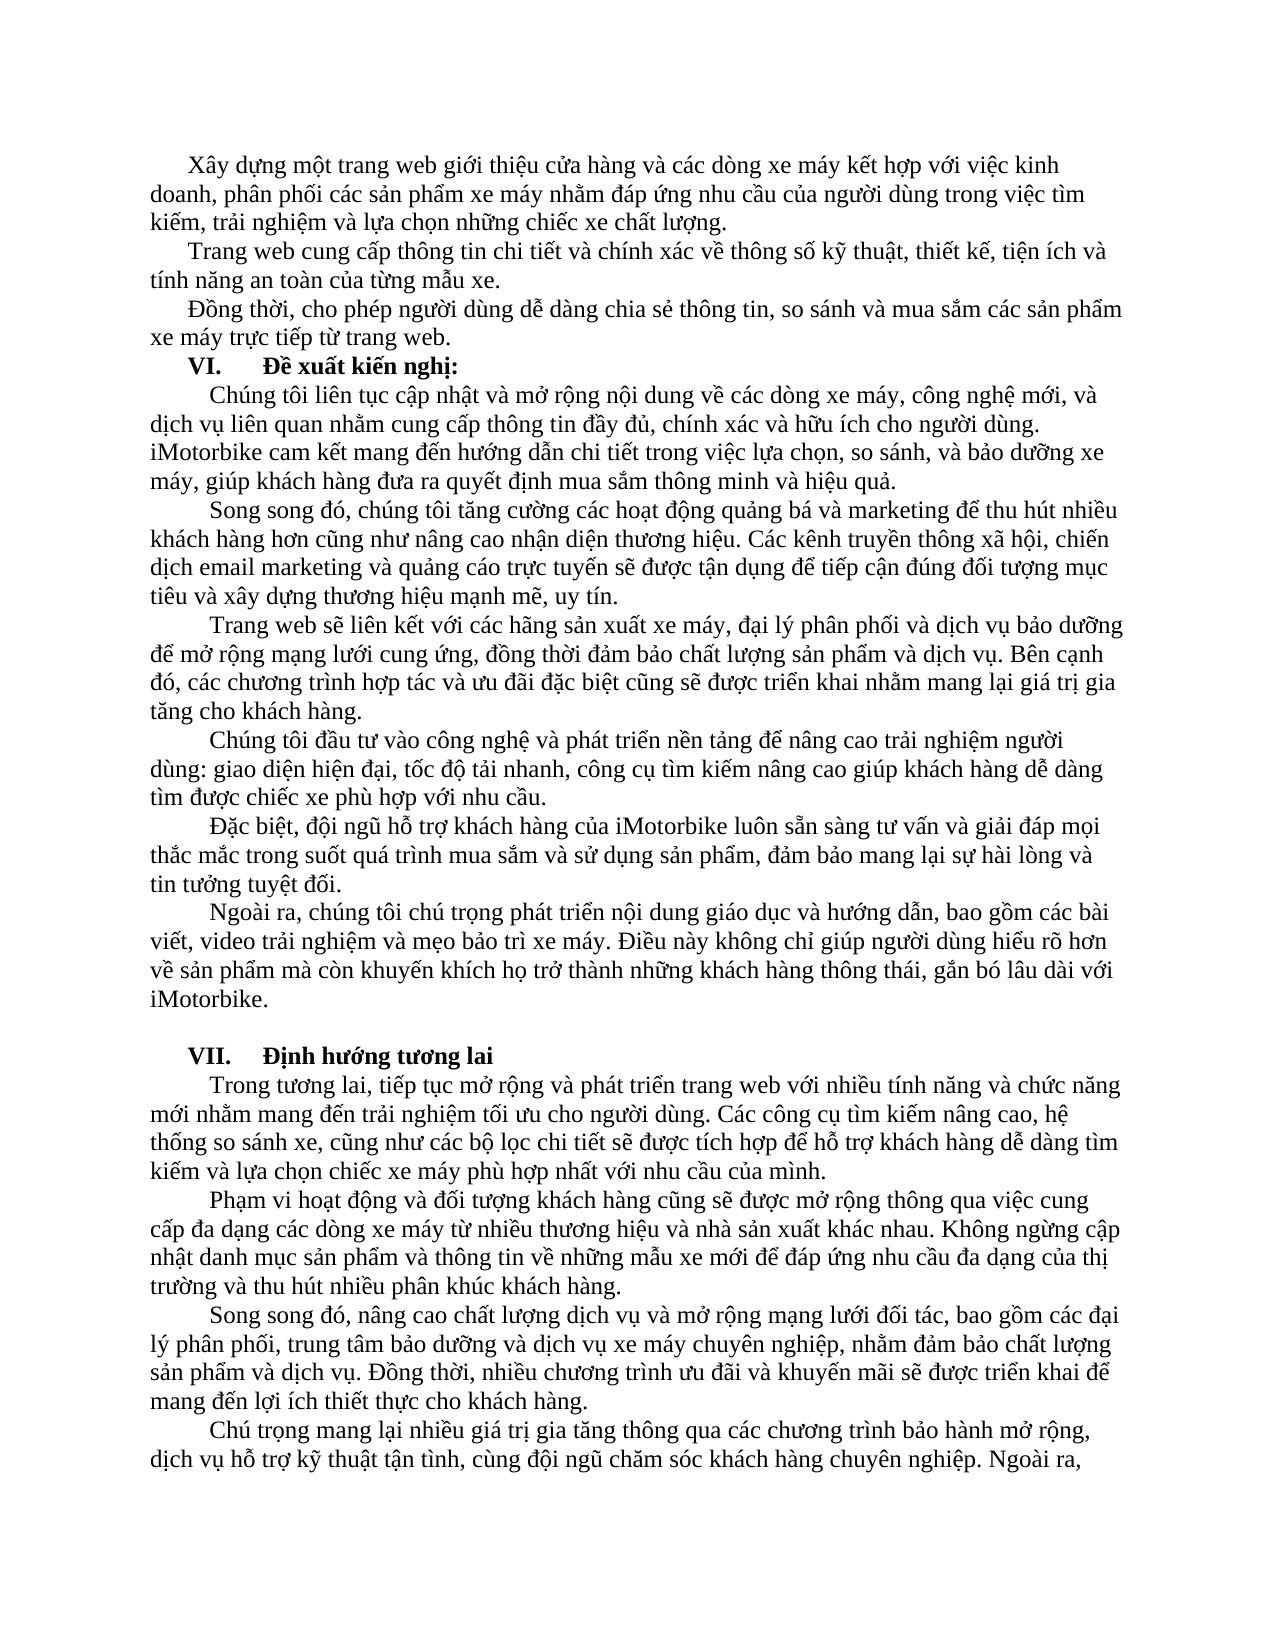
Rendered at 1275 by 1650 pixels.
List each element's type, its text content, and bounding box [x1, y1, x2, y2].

text Song song đó, nâng cao chất lượng dịch vụ và mở rộng mạng lưới đối tác, bao gồm các đại lý phân phối, trung tâm bảo dưỡng và dịch vụ xe máy chuyên nghiệp, nhằm đảm bảo chất lượng sản phẩm và dịch vụ. Đồng thời, nhiều chương trình ưu đãi và khuyến mãi sẽ được triển khai để mang đến lợi ích thiết thực cho khách hàng. [150, 1300, 1125, 1415]
list Định hướng tương lai [187, 1041, 1125, 1070]
text Phạm vi hoạt động và đối tượng khách hàng cũng sẽ được mở rộng thông qua việc cung cấp đa dạng các dòng xe máy từ nhiều thương hiệu và nhà sản xuất khác nhau. Không ngừng cập nhật danh mục sản phẩm và thông tin về những mẫu xe mới để đáp ứng nhu cầu đa dạng của thị trường và thu hút nhiều phân khúc khách hàng. [150, 1185, 1125, 1300]
text Chúng tôi đầu tư vào công nghệ và phát triển nền tảng để nâng cao trải nghiệm người dùng: giao diện hiện đại, tốc độ tải nhanh, công cụ tìm kiếm nâng cao giúp khách hàng dễ dàng tìm được chiếc xe phù hợp với nhu cầu. [150, 725, 1125, 811]
text Đặc biệt, đội ngũ hỗ trợ khách hàng của iMotorbike luôn sẵn sàng tư vấn và giải đáp mọi thắc mắc trong suốt quá trình mua sắm và sử dụng sản phẩm, đảm bảo mang lại sự hài lòng và tin tưởng tuyệt đối. [150, 811, 1125, 897]
text Đồng thời, cho phép người dùng dễ dàng chia sẻ thông tin, so sánh và mua sắm các sản phẩm xe máy trực tiếp từ trang web. [150, 294, 1125, 351]
text Ngoài ra, chúng tôi chú trọng phát triển nội dung giáo dục và hướng dẫn, bao gồm các bài viết, video trải nghiệm và mẹo bảo trì xe máy. Điều này không chỉ giúp người dùng hiểu rõ hơn về sản phẩm mà còn khuyến khích họ trở thành những khách hàng thông thái, gắn bó lâu dài với iMotorbike. [150, 897, 1125, 1012]
list Đề xuất kiến nghị: [187, 351, 1125, 380]
text Song song đó, chúng tôi tăng cường các hoạt động quảng bá và marketing để thu hút nhiều khách hàng hơn cũng như nâng cao nhận diện thương hiệu. Các kênh truyền thông xã hội, chiến dịch email marketing và quảng cáo trực tuyến sẽ được tận dụng để tiếp cận đúng đối tượng mục tiêu và xây dựng thương hiệu mạnh mẽ, uy tín. [150, 495, 1125, 610]
text Trang web sẽ liên kết với các hãng sản xuất xe máy, đại lý phân phối và dịch vụ bảo dưỡng để mở rộng mạng lưới cung ứng, đồng thời đảm bảo chất lượng sản phẩm và dịch vụ. Bên cạnh đó, các chương trình hợp tác và ưu đãi đặc biệt cũng sẽ được triển khai nhằm mang lại giá trị gia tăng cho khách hàng. [150, 610, 1125, 725]
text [150, 1415, 1125, 1472]
text Chúng tôi liên tục cập nhật và mở rộng nội dung về các dòng xe máy, công nghệ mới, và dịch vụ liên quan nhằm cung cấp thông tin đầy đủ, chính xác và hữu ích cho người dùng. iMotorbike cam kết mang đến hướng dẫn chi tiết trong việc lựa chọn, so sánh, và bảo dưỡng xe máy, giúp khách hàng đưa ra quyết định mua sắm thông minh và hiệu quả. [150, 380, 1125, 495]
text Trang web cung cấp thông tin chi tiết và chính xác về thông số kỹ thuật, thiết kế, tiện ích và tính năng an toàn của từng mẫu xe. [150, 236, 1125, 294]
text Xây dựng một trang web giới thiệu cửa hàng và các dòng xe máy kết hợp với việc kinh doanh, phân phối các sản phẩm xe máy nhằm đáp ứng nhu cầu của người dùng trong việc tìm kiếm, trải nghiệm và lựa chọn những chiếc xe chất lượng. [150, 150, 1125, 236]
text Trong tương lai, tiếp tục mở rộng và phát triển trang web với nhiều tính năng và chức năng mới nhằm mang đến trải nghiệm tối ưu cho người dùng. Các công cụ tìm kiếm nâng cao, hệ thống so sánh xe, cũng như các bộ lọc chi tiết sẽ được tích hợp để hỗ trợ khách hàng dễ dàng tìm kiếm và lựa chọn chiếc xe máy phù hợp nhất với nhu cầu của mình. [150, 1070, 1125, 1185]
